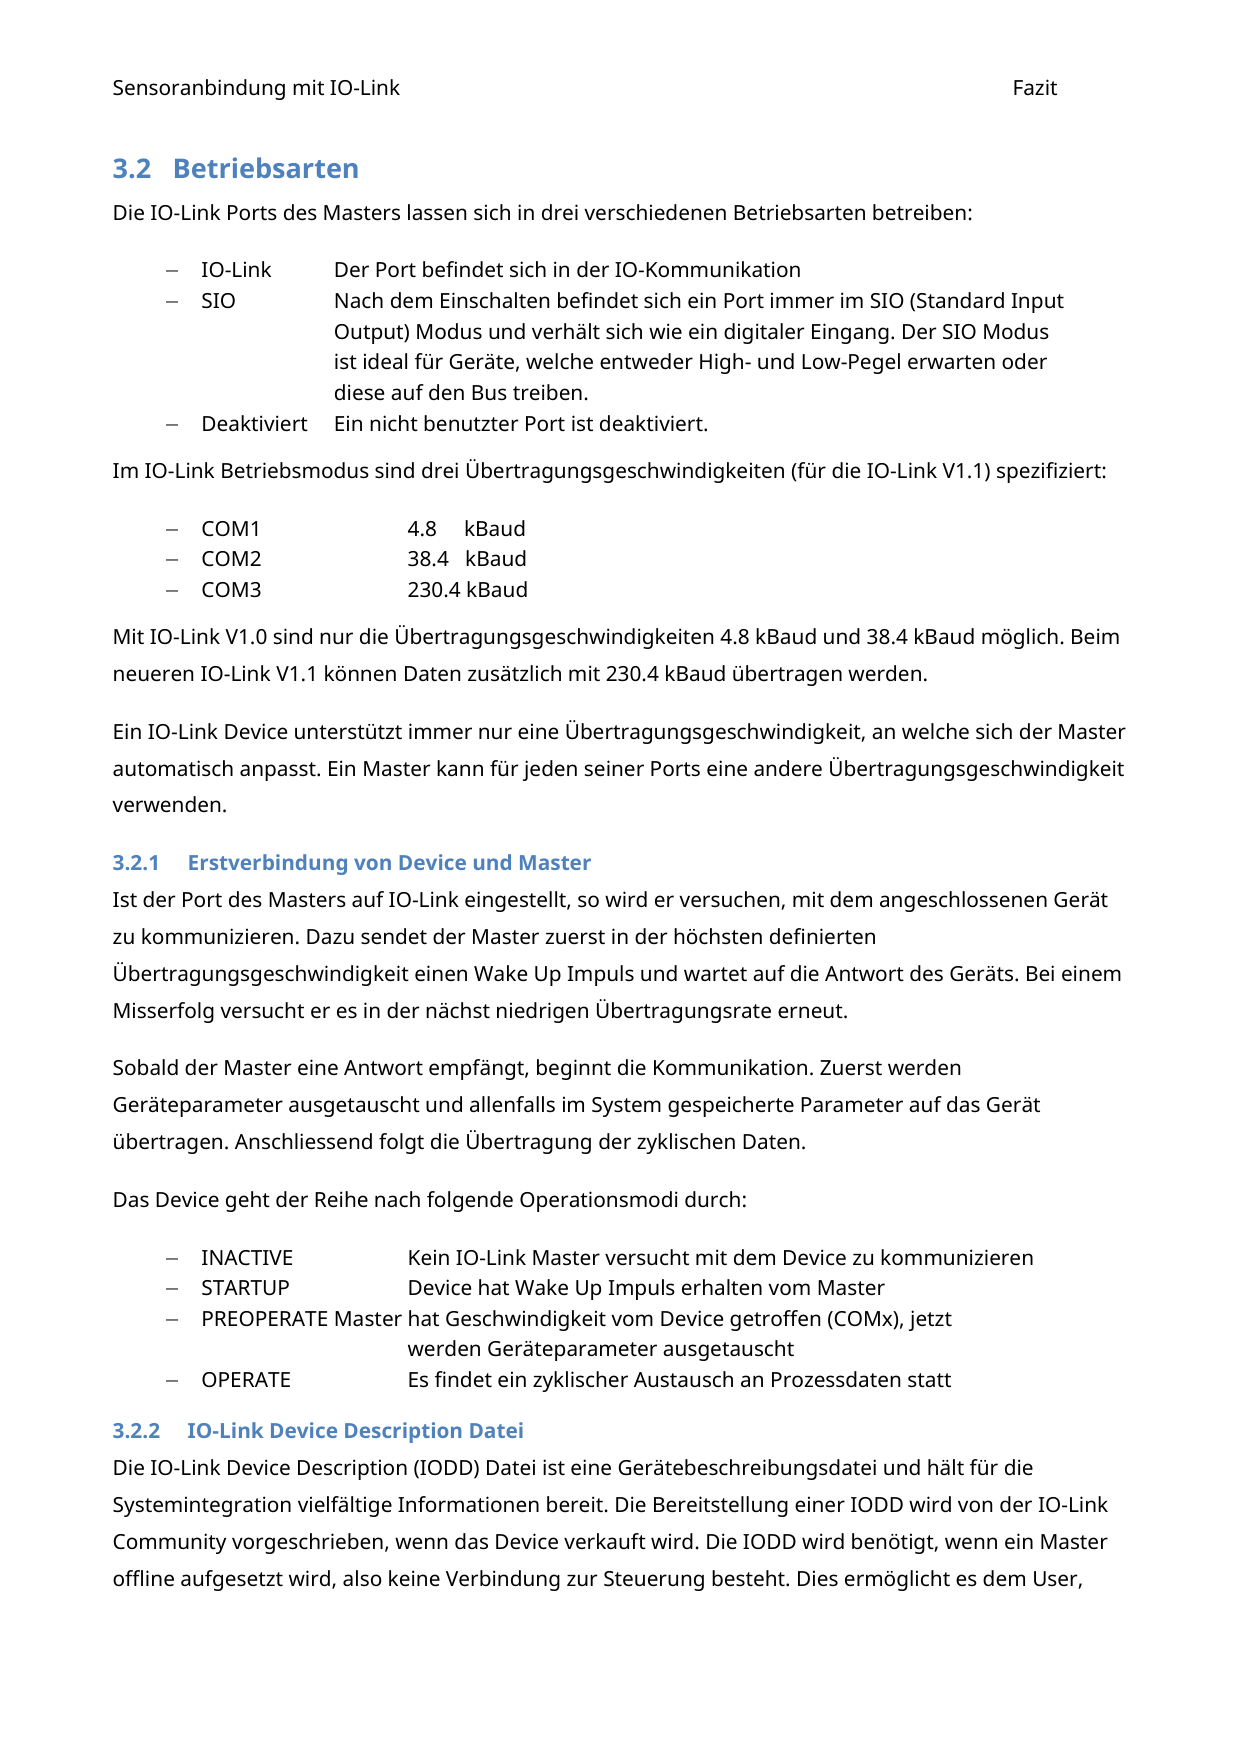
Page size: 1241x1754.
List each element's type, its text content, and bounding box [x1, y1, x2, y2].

list Deaktiviert Ein nicht benutzter Port ist deaktiviert. [164, 409, 1128, 437]
subtitle IO-Link Device Description Datei [112, 1417, 1128, 1445]
list SIO Nach dem Einschalten befindet sich ein Port immer im SIO (Standard Input Output) Modus und verhält sich wie ein digitaler Eingang. Der SIO Modus ist ideal für Geräte, welche entweder High- und Low-Pegel erwarten oder diese auf den Bus treiben. [164, 286, 1128, 407]
list PREOPERATE Master hat Geschwindigkeit vom Device getroffen (COMx), jetzt werden Geräteparameter ausgetauscht [164, 1304, 1128, 1363]
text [112, 1453, 1128, 1593]
list COM2 38.4 kBaud [164, 544, 1128, 573]
text Im IO-Link Betriebsmodus sind drei Übertragungsgeschwindigkeiten (für die IO-Link V1.1) spezifiziert: [112, 456, 1128, 484]
list STARTUP Device hat Wake Up Impuls erhalten vom Master [164, 1273, 1128, 1302]
list INACTIVE Kein IO-Link Master versucht mit dem Device zu kommunizieren [164, 1243, 1128, 1271]
subtitle Betriebsarten [112, 150, 1128, 187]
text Mit IO-Link V1.0 sind nur die Übertragungsgeschwindigkeiten 4.8 kBaud und 38.4 kBaud möglich. Beim neueren IO-Link V1.1 können Daten zusätzlich mit 230.4 kBaud übertragen werden. [112, 622, 1128, 688]
list IO-Link Der Port befindet sich in der IO-Kommunikation [164, 256, 1128, 284]
list OPERATE Es findet ein zyklischer Austausch an Prozessdaten statt [164, 1365, 1128, 1394]
text Sobald der Master eine Antwort empfängt, beginnt die Kommunikation. Zuerst werden Geräteparameter ausgetauscht und allenfalls im System gespeicherte Parameter auf das Gerät übertragen. Anschliessend folgt die Übertragung der zyklischen Daten. [112, 1053, 1128, 1156]
subtitle Erstverbindung von Device und Master [112, 848, 1128, 877]
text Die IO-Link Ports des Masters lassen sich in drei verschiedenen Betriebsarten betreiben: [112, 198, 1128, 226]
list COM1 4.8 kBaud [164, 514, 1128, 542]
text Das Device geht der Reihe nach folgende Operationsmodi durch: [112, 1185, 1128, 1213]
list COM3 230.4 kBaud [164, 575, 1128, 603]
text Ist der Port des Masters auf IO-Link eingestellt, so wird er versuchen, mit dem angeschlossenen Gerät zu kommunizieren. Dazu sendet der Master zuerst in der höchsten definierten Übertragungsgeschwindigkeit einen Wake Up Impuls und wartet auf die Antwort des Geräts. Bei einem Misserfolg versucht er es in der nächst niedrigen Übertragungsrate erneut. [112, 885, 1128, 1024]
text Ein IO-Link Device unterstützt immer nur eine Übertragungsgeschwindigkeit, an welche sich der Master automatisch anpasst. Ein Master kann für jeden seiner Ports eine andere Übertragungsgeschwindigkeit verwenden. [112, 717, 1128, 819]
